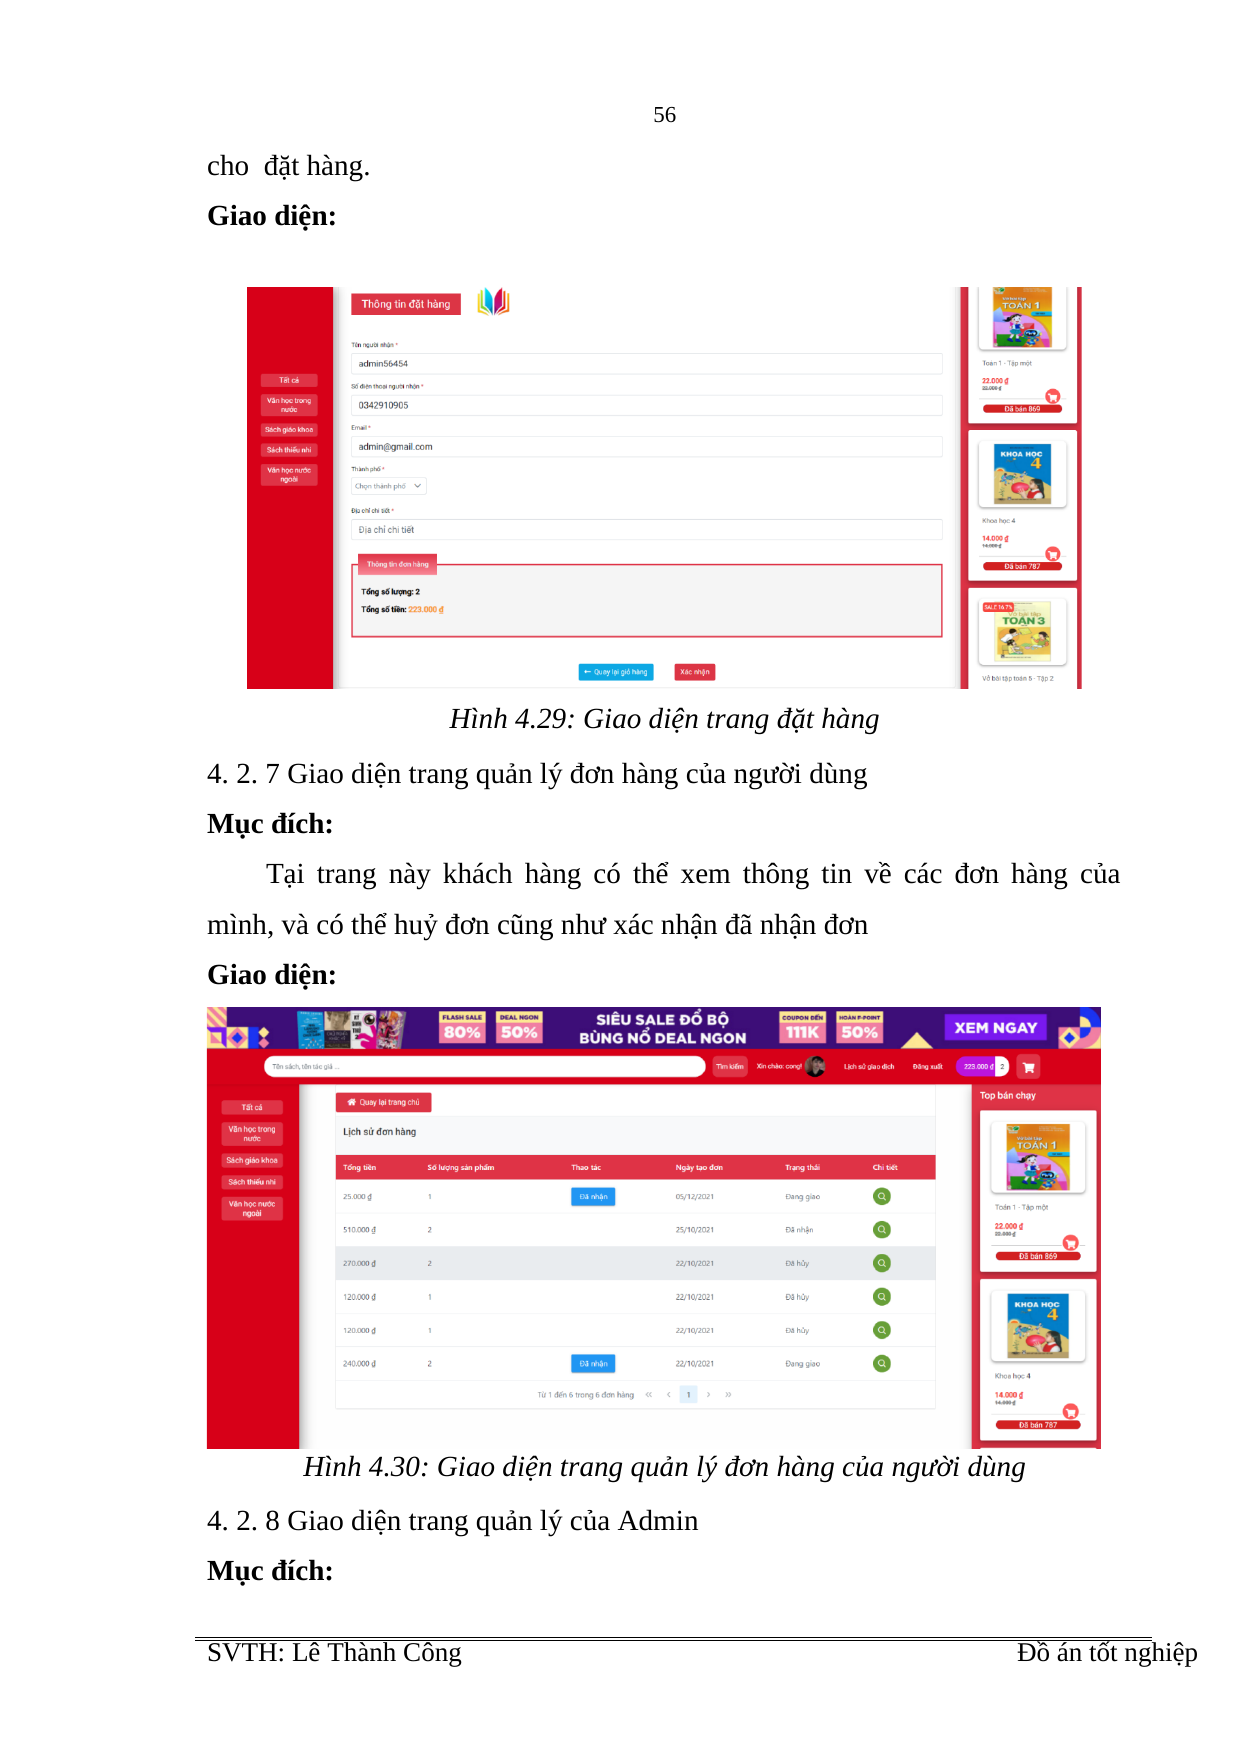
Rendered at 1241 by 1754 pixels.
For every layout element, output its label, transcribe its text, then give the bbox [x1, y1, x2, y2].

text Mục đích: [207, 806, 1122, 840]
text Giao diện: [207, 198, 1122, 232]
picture [247, 287, 1082, 689]
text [207, 148, 1122, 181]
text Tại trang này khách hàng có thể xem thông tin về các đơn hàng của mình, và có thể huỷ đơn cũng như xác nhận đã nhận đơn [207, 857, 1122, 941]
text Mục đích: [207, 1553, 1122, 1587]
text Giao diện: [207, 957, 1122, 991]
subtitle Giao diện trang quản lý của Admin [207, 1503, 1122, 1537]
picture [206, 1007, 1101, 1449]
subtitle Giao diện trang quản lý đơn hàng của người dùng [207, 756, 1122, 789]
